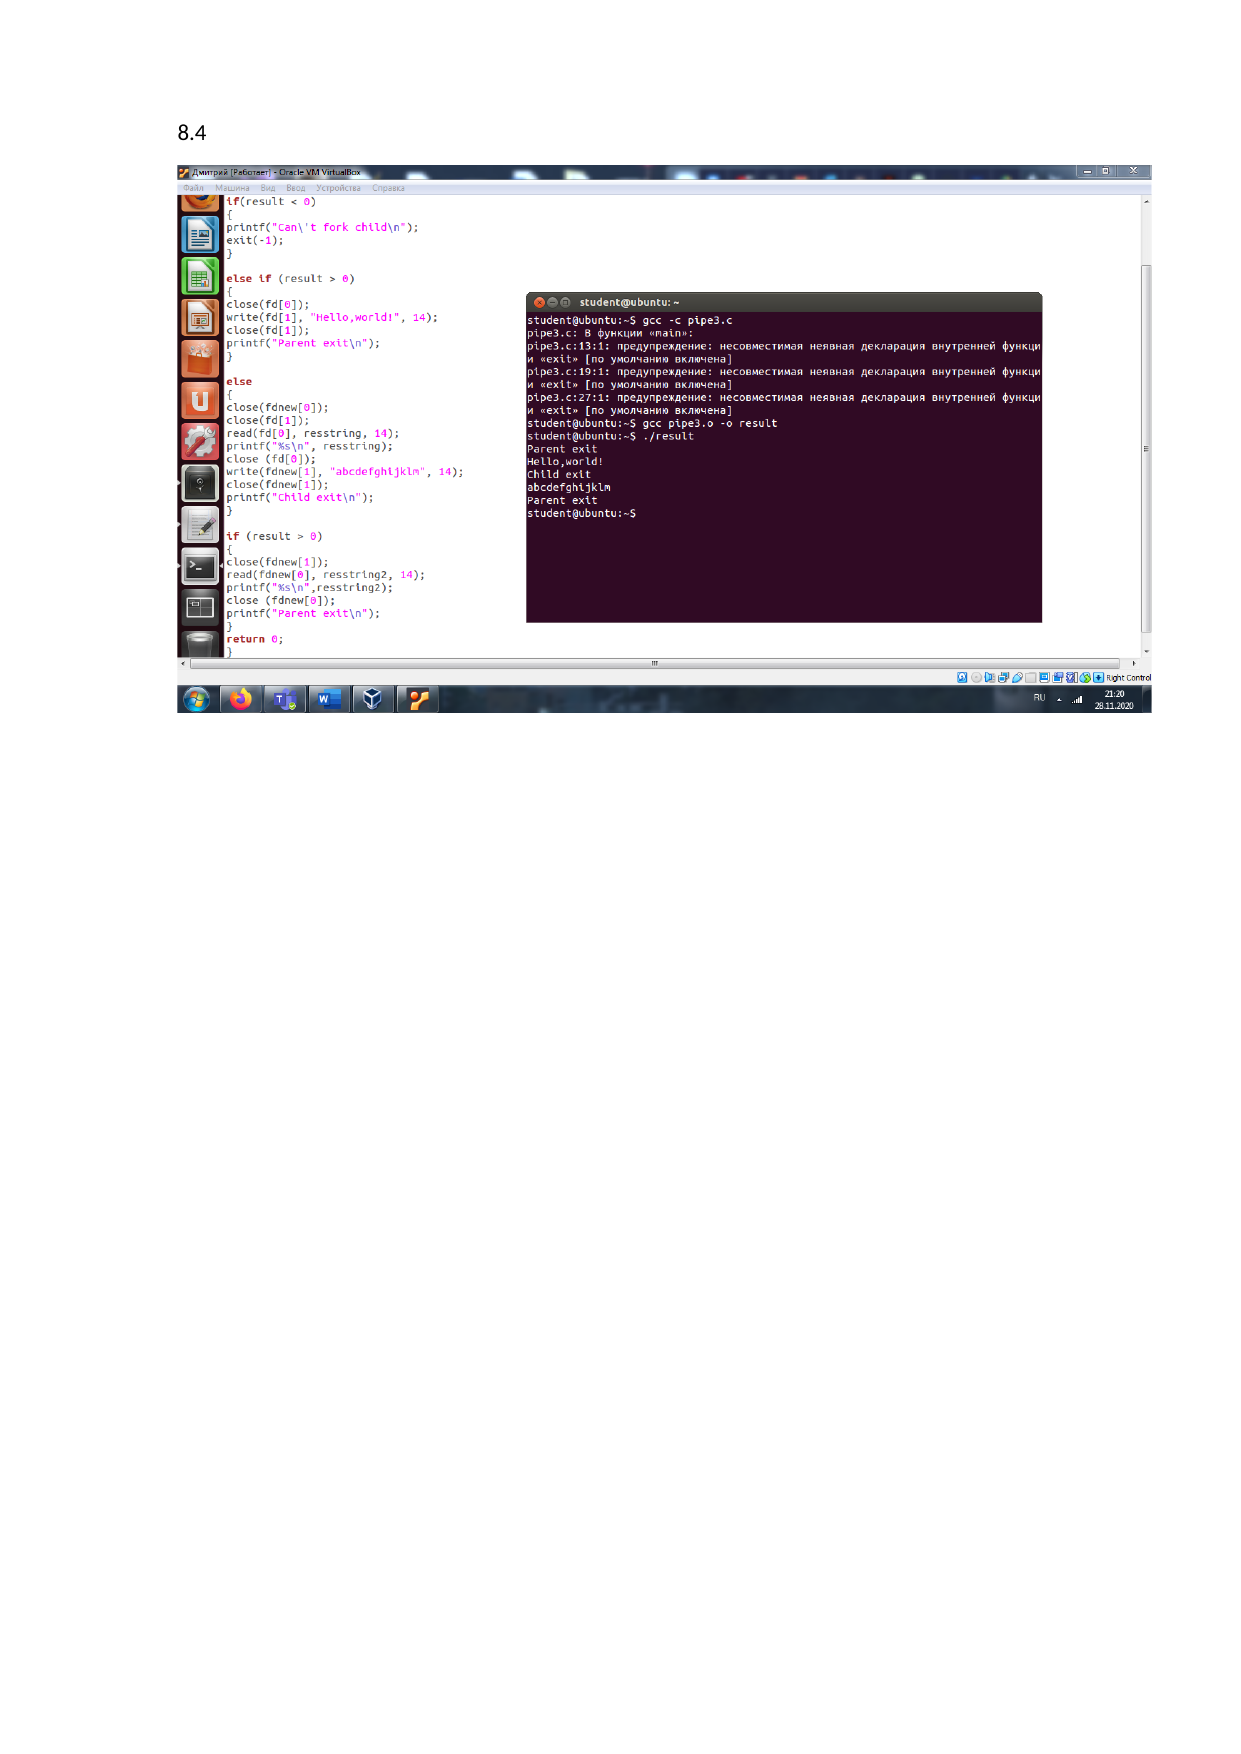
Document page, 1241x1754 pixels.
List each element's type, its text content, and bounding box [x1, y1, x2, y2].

text 8.4 [177, 118, 1152, 146]
picture [177, 165, 1152, 713]
